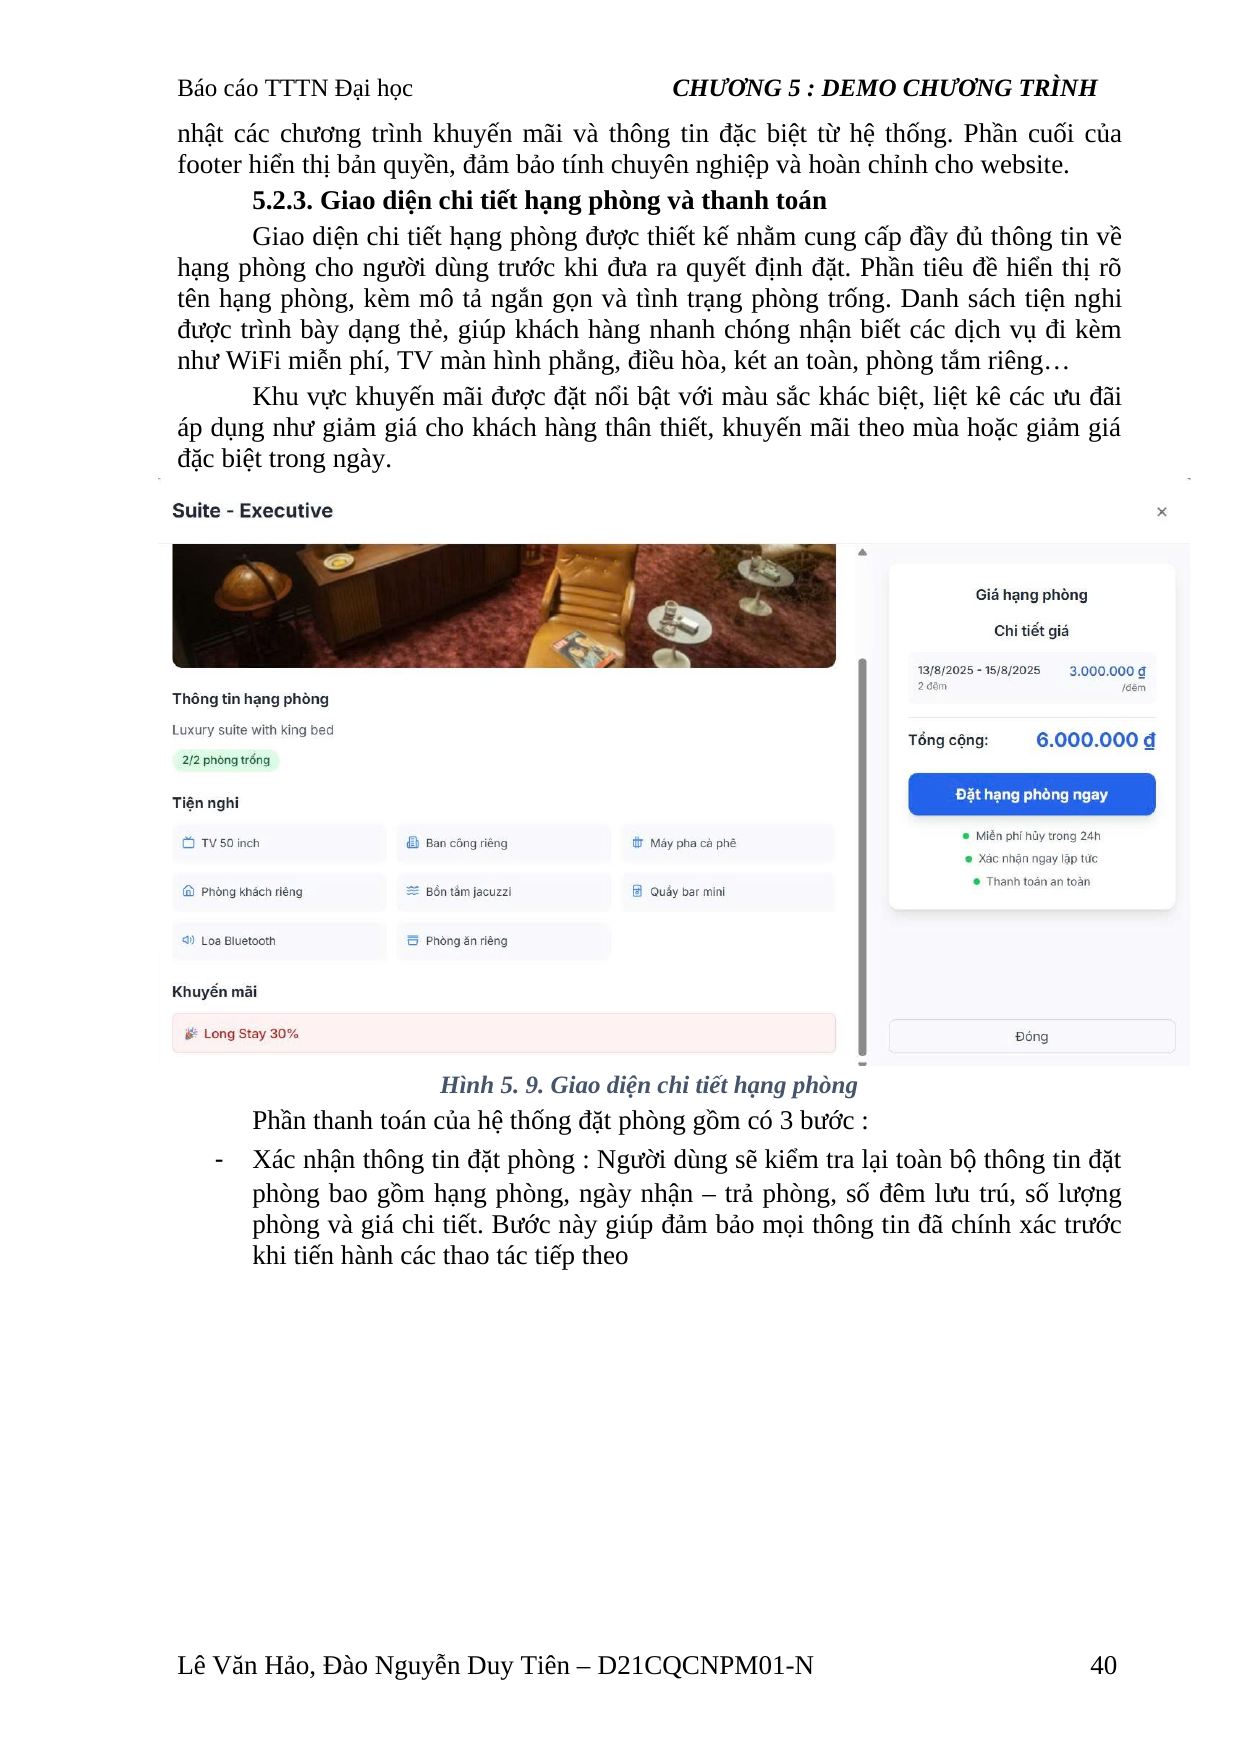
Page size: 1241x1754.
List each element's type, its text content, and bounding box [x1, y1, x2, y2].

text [177, 117, 1123, 179]
text Khu vực khuyến mãi được đặt nổi bật với màu sắc khác biệt, liệt kê các ưu đãi áp dụng như giảm giá cho khách hàng thân thiết, khuyến mãi theo mùa hoặc giảm giá đặc biệt trong ngày. [177, 380, 1123, 474]
text Giao diện chi tiết hạng phòng được thiết kế nhằm cung cấp đầy đủ thông tin về hạng phòng cho người dùng trước khi đưa ra quyết định đặt. Phần tiêu đề hiển thị rõ tên hạng phòng, kèm mô tả ngắn gọn và tình trạng phòng trống. Danh sách tiện nghi được trình bày dạng thẻ, giúp khách hàng nhanh chóng nhận biết các dịch vụ đi kèm như WiFi miễn phí, TV màn hình phẳng, điều hòa, két an toàn, phòng tắm riêng… [177, 220, 1123, 376]
picture [158, 478, 1191, 1066]
text Hình 5. 9. Giao diện chi tiết hạng phòng [177, 1071, 1123, 1099]
text Phần thanh toán của hệ thống đặt phòng gồm có 3 bước : [149, 1104, 1123, 1135]
subtitle 5.2.3. Giao diện chi tiết hạng phòng và thanh toán [252, 184, 1123, 215]
list Xác nhận thông tin đặt phòng : Người dùng sẽ kiểm tra lại toàn bộ thông tin đặt phòng bao gồm hạng phòng, ngày nhận – trả phòng, số đêm lưu trú, số lượng phòng và giá chi tiết. Bước này giúp đảm bảo mọi thông tin đã chính xác trước khi tiến hành các thao tác tiếp theo [214, 1140, 1123, 1270]
